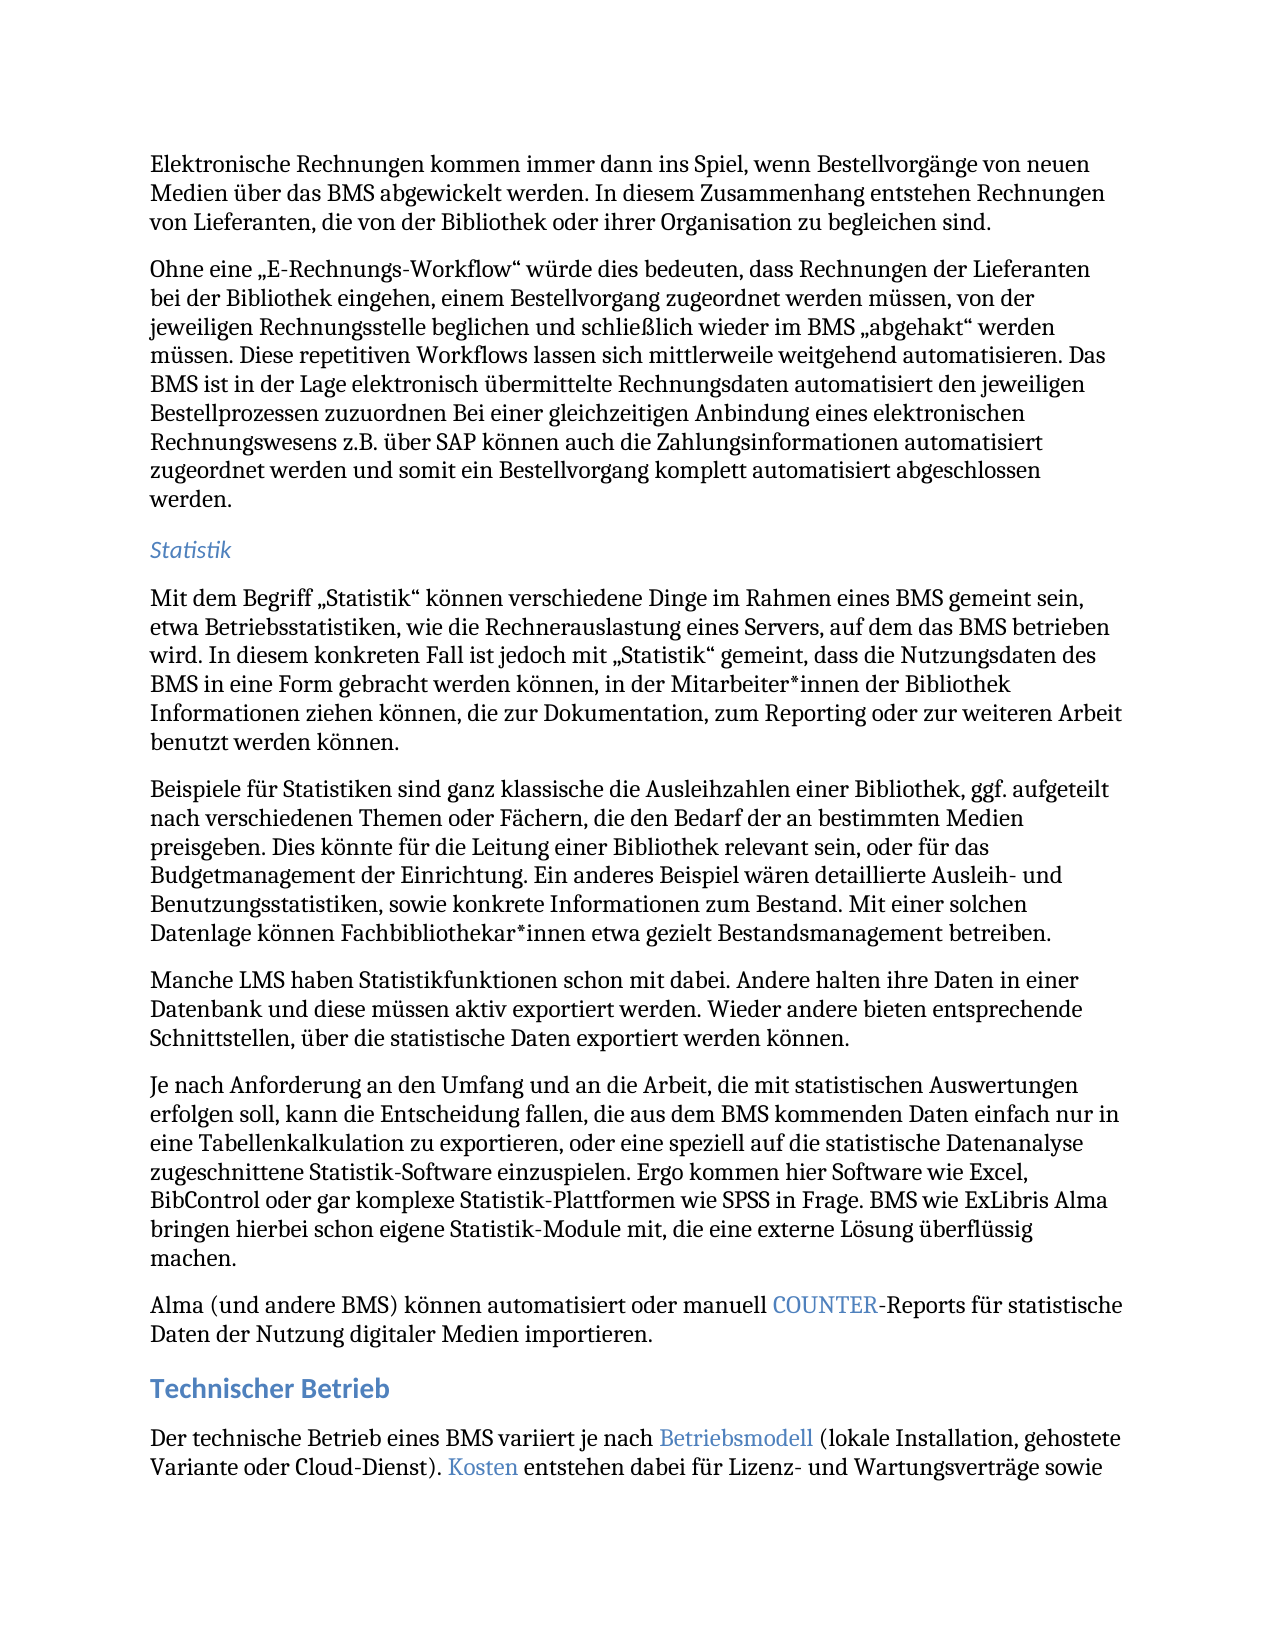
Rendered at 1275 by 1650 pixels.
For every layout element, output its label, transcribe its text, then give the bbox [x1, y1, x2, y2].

text Manche LMS haben Statistikfunktionen schon mit dabei. Andere halten ihre Daten in einer Datenbank und diese müssen aktiv exportiert werden. Wieder andere bieten entsprechende Schnittstellen, über die statistische Daten exportiert werden können. [150, 966, 1125, 1053]
text Mit dem Begriff „Statistik“ können verschiedene Dinge im Rahmen eines BMS gemeint sein, etwa Betriebsstatistiken, wie die Rechnerauslastung eines Servers, auf dem das BMS betrieben wird. In diesem konkreten Fall ist jedoch mit „Statistik“ gemeint, dass die Nutzungsdaten des BMS in eine Form gebracht werden können, in der Mitarbeiter*innen der Bibliothek Informationen ziehen können, die zur Dokumentation, zum Reporting oder zur weiteren Arbeit benutzt werden können. [150, 584, 1125, 756]
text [150, 1424, 1125, 1482]
subtitle Technischer Betrieb [150, 1370, 1125, 1405]
text Elektronische Rechnungen kommen immer dann ins Spiel, wenn Bestellvorgänge von neuen Medien über das BMS abgewickelt werden. In diesem Zusammenhang entstehen Rechnungen von Lieferanten, die von der Bibliothek oder ihrer Organisation zu begleichen sind. [150, 150, 1125, 236]
text Beispiele für Statistiken sind ganz klassische die Ausleihzahlen einer Bibliothek, ggf. aufgeteilt nach verschiedenen Themen oder Fächern, die den Bedarf der an bestimmten Medien preisgeben. Dies könnte für die Leitung einer Bibliothek relevant sein, oder für das Budgetmanagement der Einrichtung. Ein anderes Beispiel wären detaillierte Ausleih- und Benutzungsstatistiken, sowie konkrete Informationen zum Bestand. Mit einer solchen Datenlage können Fachbibliothekar*innen etwa gezielt Bestandsmanagement betreiben. [150, 775, 1125, 948]
subtitle Statistik [150, 534, 1125, 565]
text Je nach Anforderung an den Umfang und an die Arbeit, die mit statistischen Auswertungen erfolgen soll, kann die Entscheidung fallen, die aus dem BMS kommenden Daten einfach nur in eine Tabellenkalkulation zu exportieren, oder eine speziell auf die statistische Datenanalyse zugeschnittene Statistik-Software einzuspielen. Ergo kommen hier Software wie Excel, BibControl oder gar komplexe Statistik-Plattformen wie SPSS in Frage. BMS wie ExLibris Alma bringen hierbei schon eigene Statistik-Module mit, die eine externe Lösung überflüssig machen. [150, 1071, 1125, 1273]
text Ohne eine „E-Rechnungs-Workflow“ würde dies bedeuten, dass Rechnungen der Lieferanten bei der Bibliothek eingehen, einem Bestellvorgang zugeordnet werden müssen, von der jeweiligen Rechnungsstelle beglichen und schließlich wieder im BMS „abgehakt“ werden müssen. Diese repetitiven Workflows lassen sich mittlerweile weitgehend automatisieren. Das BMS ist in der Lage elektronisch übermittelte Rechnungsdaten automatisiert den jeweiligen Bestellprozessen zuzuordnen Bei einer gleichzeitigen Anbindung eines elektronischen Rechnungswesens z.B. über SAP können auch die Zahlungsinformationen automatisiert zugeordnet werden und somit ein Bestellvorgang komplett automatisiert abgeschlossen werden. [150, 255, 1125, 514]
text Alma (und andere BMS) können automatisiert oder manuell COUNTER-Reports für statistische Daten der Nutzung digitaler Medien importieren. [150, 1291, 1125, 1349]
